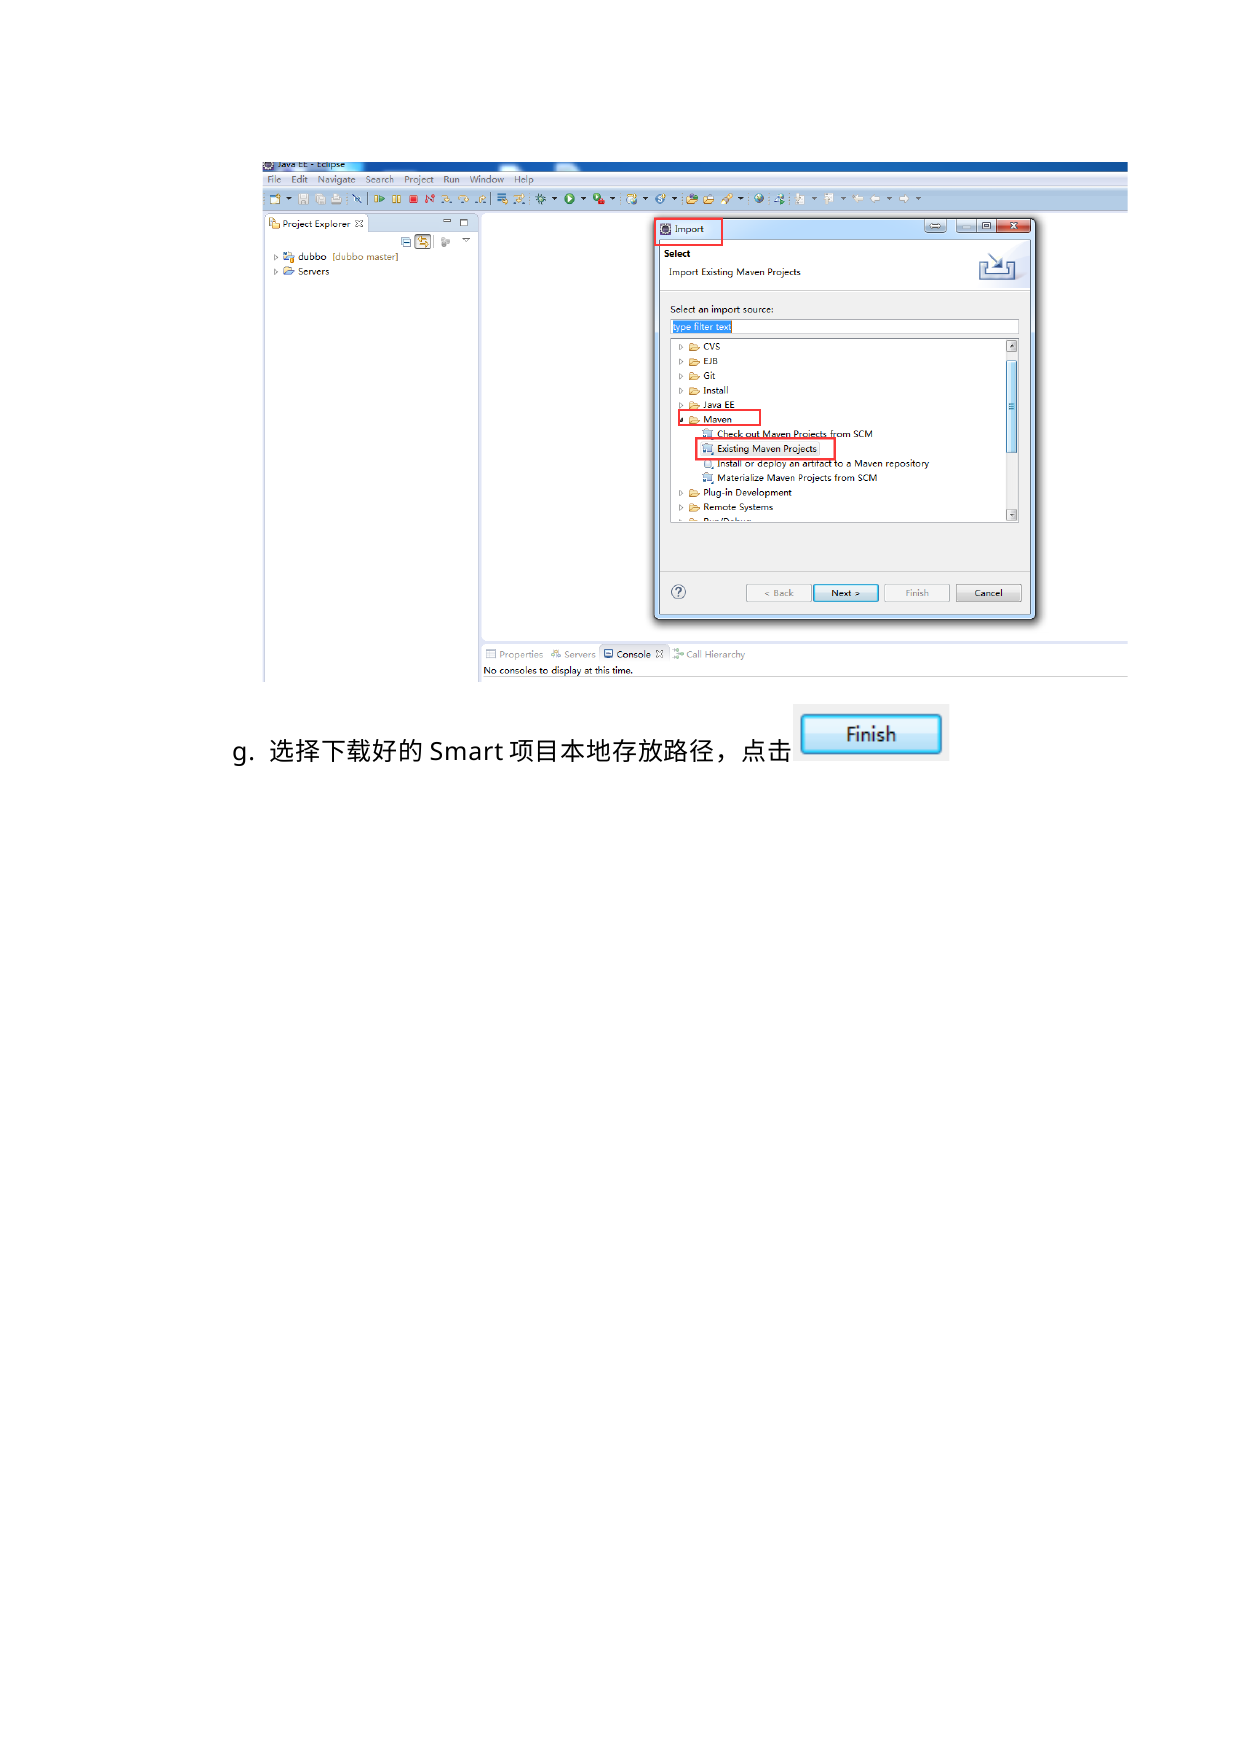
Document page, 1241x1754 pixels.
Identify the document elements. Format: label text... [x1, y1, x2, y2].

picture [262, 162, 1128, 682]
list 选择下载好的Smart项目本地存放路径，点击 [232, 704, 1053, 769]
picture [793, 704, 950, 761]
